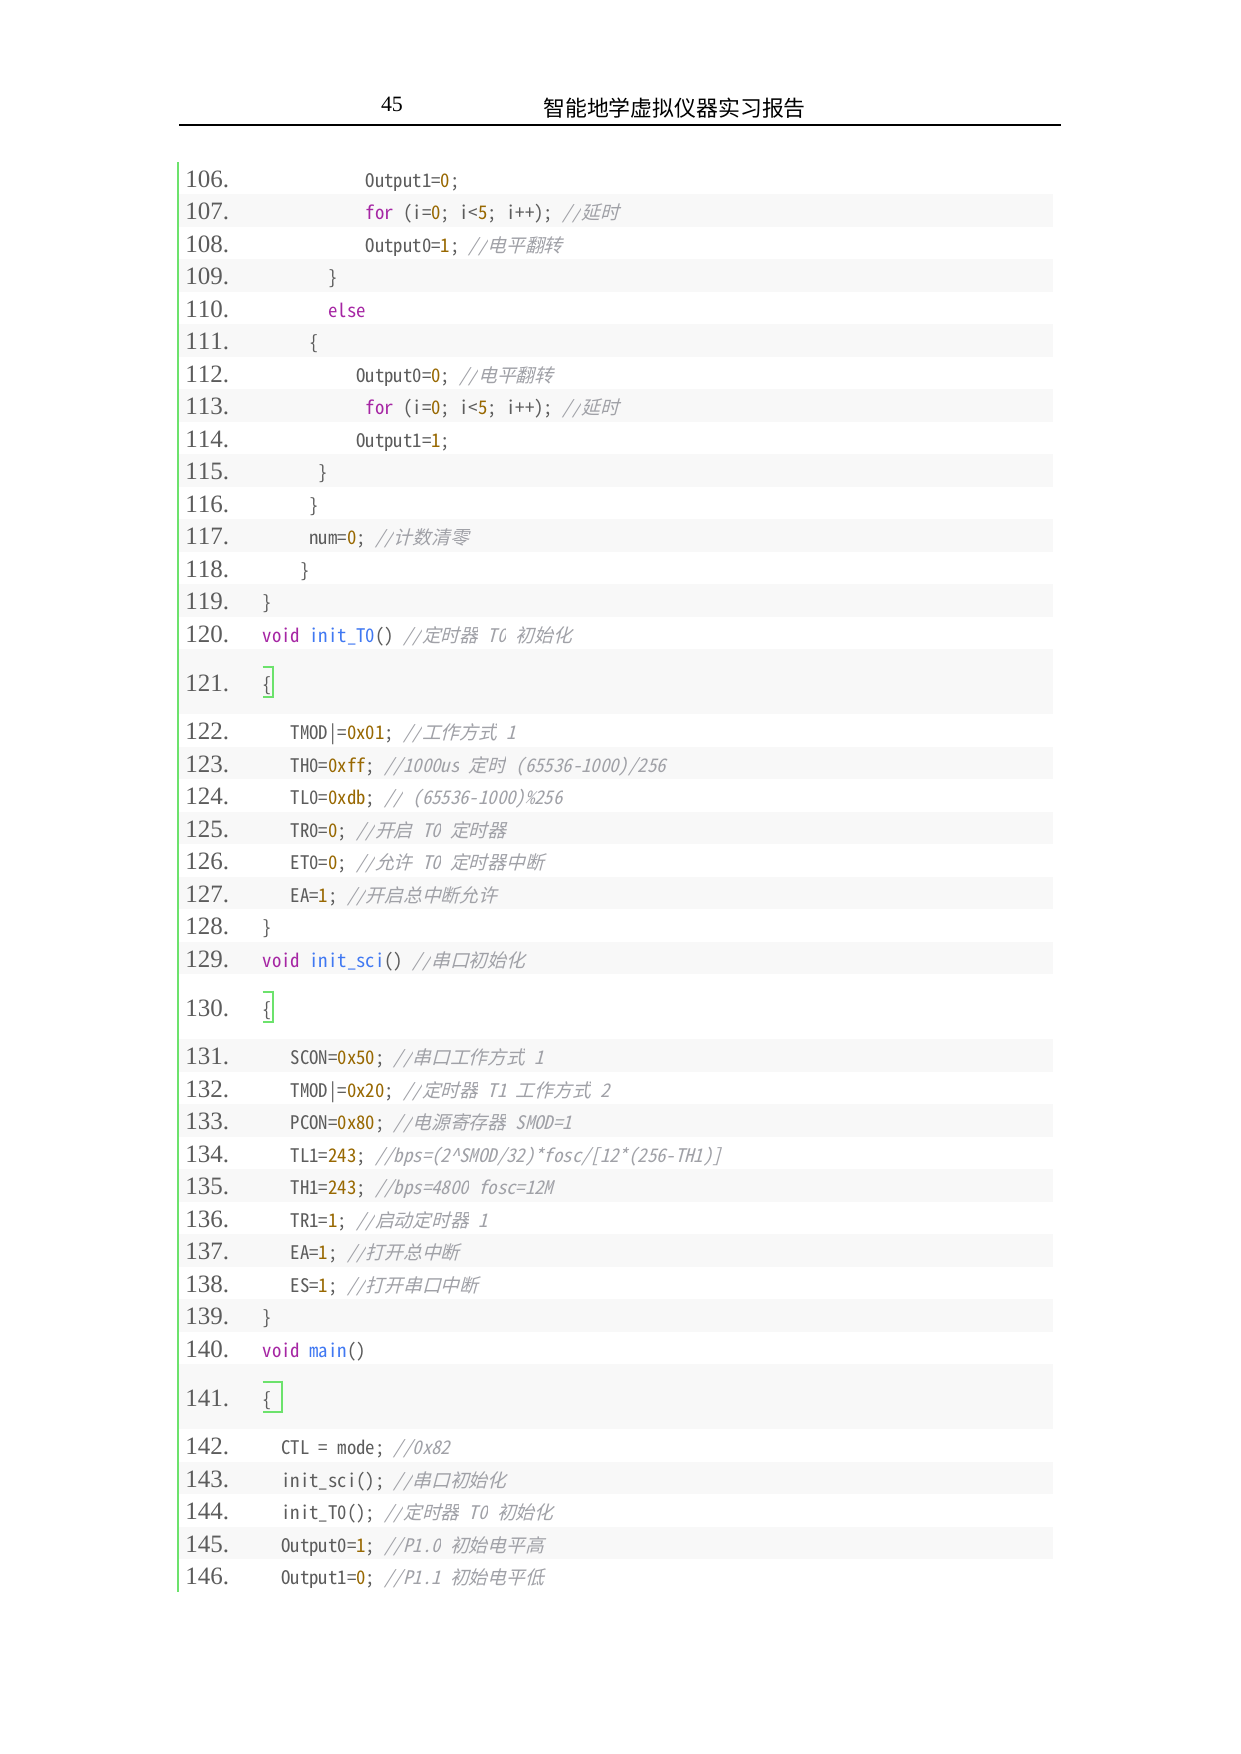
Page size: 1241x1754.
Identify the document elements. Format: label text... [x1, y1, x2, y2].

list CTL = mode; //0x82 [179, 1429, 1053, 1462]
list { [179, 974, 1053, 1039]
list TR0=0; //开启 T0 定时器 [179, 812, 1053, 844]
list else [179, 292, 1053, 324]
list void main() [179, 1332, 1053, 1364]
list Output1=0; [179, 162, 1053, 194]
list TR1=1; //启动定时器 1 [179, 1202, 1053, 1234]
list PCON=0x80; //电源寄存器 SMOD=1 [179, 1104, 1053, 1137]
list EA=1; //打开总中断 [179, 1234, 1053, 1267]
list init_sci(); //串口初始化 [179, 1462, 1053, 1494]
list TL0=0xdb; // (65536-1000)%256 [179, 779, 1053, 812]
list } [179, 259, 1053, 292]
list Output1=1; [179, 422, 1053, 454]
list } [179, 909, 1053, 942]
list Output1=0; //P1.1 初始电平低 [179, 1559, 1053, 1592]
list void init_sci() //串口初始化 [179, 942, 1053, 974]
list { [179, 1364, 1053, 1429]
list } [179, 487, 1053, 519]
list for (i=0; i<5; i++); //延时 [179, 194, 1053, 227]
list Output0=1; //P1.0 初始电平高 [179, 1527, 1053, 1559]
list SCON=0x50; //串口工作方式 1 [179, 1039, 1053, 1072]
list EA=1; //开启总中断允许 [179, 877, 1053, 909]
list ES=1; //打开串口中断 [179, 1267, 1053, 1299]
list Output0=1; //电平翻转 [179, 227, 1053, 259]
list num=0; //计数清零 [179, 519, 1053, 552]
list } [179, 1299, 1053, 1332]
list Output0=0; //电平翻转 [179, 357, 1053, 389]
list } [179, 552, 1053, 584]
list TH0=0xff; //1000us 定时 (65536-1000)/256 [179, 747, 1053, 779]
list ET0=0; //允许 T0 定时器中断 [179, 844, 1053, 877]
list { [179, 324, 1053, 357]
list for (i=0; i<5; i++); //延时 [179, 389, 1053, 422]
list TMOD|=0x01; //工作方式 1 [179, 714, 1053, 747]
list } [179, 584, 1053, 617]
list } [179, 454, 1053, 487]
list TL1=243; //bps=(2^SMOD/32)*fosc/[12*(256-TH1)] [179, 1137, 1053, 1169]
list void init_T0() //定时器 T0 初始化 [179, 617, 1053, 649]
list init_T0(); //定时器 T0 初始化 [179, 1494, 1053, 1527]
list TH1=243; //bps=4800 fosc=12M [179, 1169, 1053, 1202]
list TMOD|=0x20; //定时器 T1 工作方式 2 [179, 1072, 1053, 1104]
list { [179, 649, 1053, 714]
